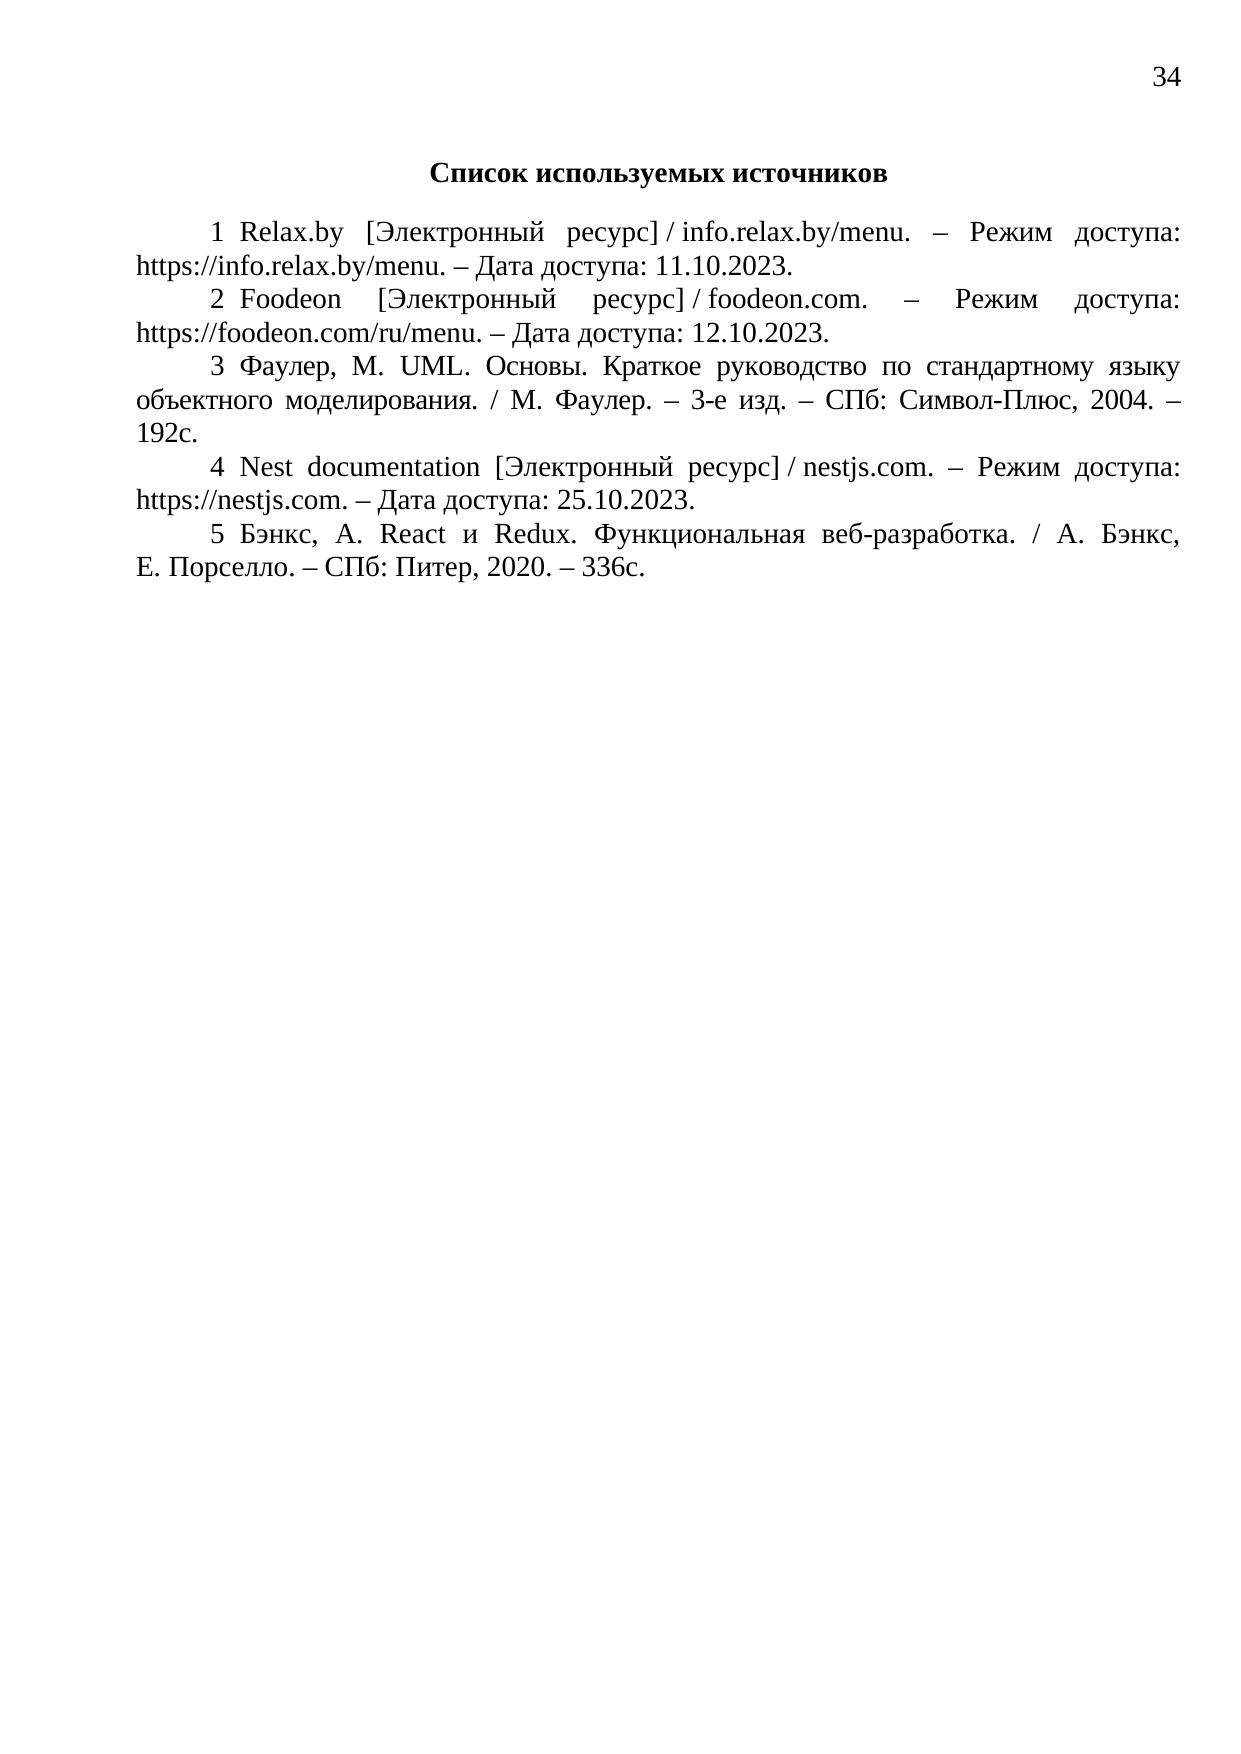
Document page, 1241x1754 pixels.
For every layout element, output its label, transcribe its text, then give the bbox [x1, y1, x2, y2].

list Nest documentation [Электронный ресурс] / nestjs.com. – Режим доступа: https://nestjs.com. – Дата доступа: 25.10.2023. [136, 449, 1181, 516]
list Relax.by [Электронный ресурс] / info.relax.by/menu. – Режим доступа: https://info.relax.by/menu. – Дата доступа: 11.10.2023. [136, 214, 1181, 281]
list Фаулер, М. UML. Основы. Краткое руководство по стандартному языку объектного моделирования. / М. Фаулер. – 3-е изд. – СПб: Символ-Плюс, 2004. – 192с. [136, 348, 1181, 449]
list Бэнкс, А. React и Redux. Функциональная веб-разработка. / А. Бэнкс, Е. Порселло. – СПб: Питер, 2020. – 336с. [136, 516, 1181, 583]
list Foodeon [Электронный ресурс] / foodeon.com. – Режим доступа: https://foodeon.com/ru/menu. – Дата доступа: 12.10.2023. [136, 281, 1181, 348]
subtitle Список используемых источников [136, 156, 1181, 189]
